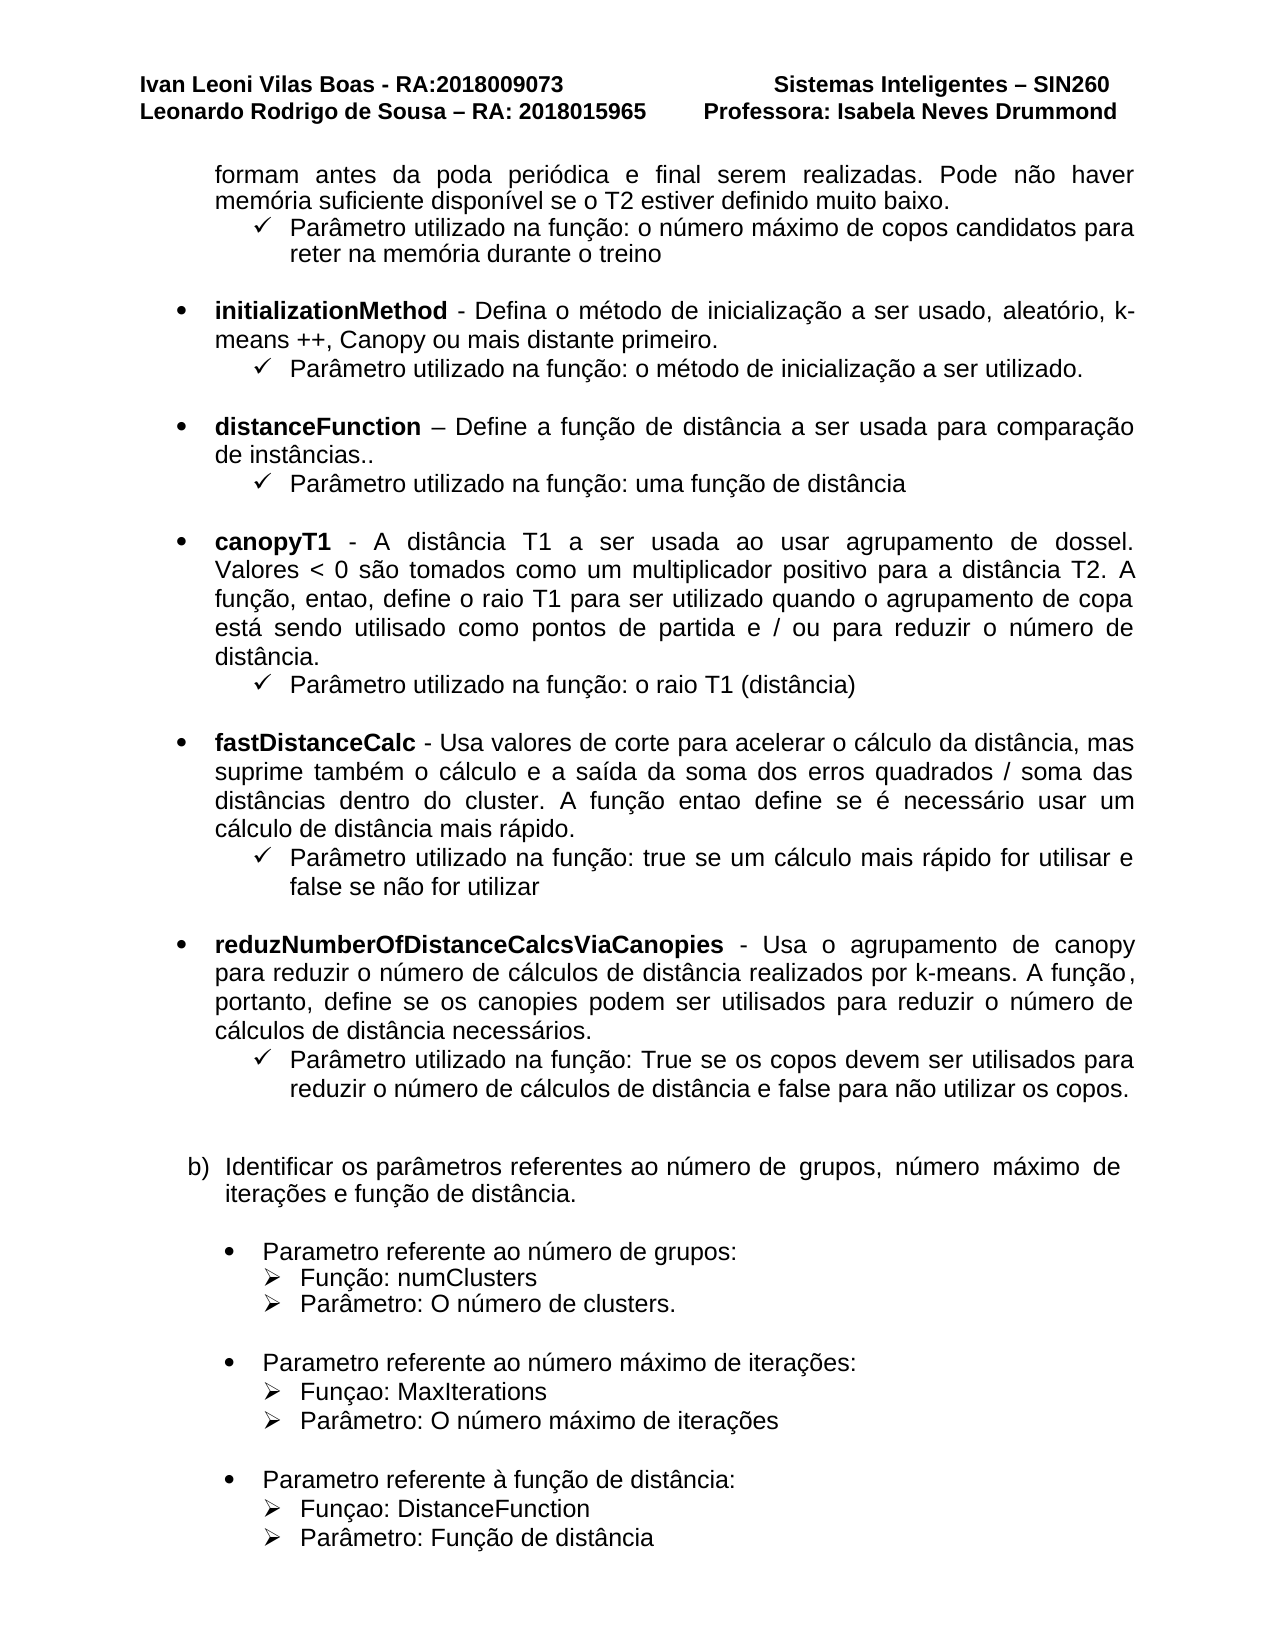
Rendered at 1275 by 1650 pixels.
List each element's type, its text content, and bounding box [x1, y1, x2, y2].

list Parâmetro utilizado na função: uma função de distância [252, 469, 1135, 498]
list Funçao: MaxIterations [262, 1377, 1135, 1406]
list fastDistanceCalc - Usa valores de corte para acelerar o cálculo da distância, mas suprime também o cálculo e a saída da soma dos erros quadrados / soma das distâncias dentro do cluster. A função entao define se é necessário usar um cálculo de distância mais rápido. [177, 728, 1135, 843]
list Parâmetro utilizado na função: true se um cálculo mais rápido for utilisar e false se não for utilizar [252, 843, 1135, 901]
list Parâmetro utilizado na função: o raio T1 (distância) [252, 671, 1135, 699]
list Parâmetro utilizado na função: True se os copos devem ser utilisados para reduzir o número de cálculos de distância e false para não utilizar os copos. [252, 1045, 1135, 1102]
list Funçao: DistanceFunction [262, 1494, 1135, 1523]
list Parametro referente à função de distância: [225, 1465, 1135, 1494]
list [177, 162, 1135, 215]
list Parâmetro utilizado na função: o número máximo de copos candidatos para reter na memória durante o treino [252, 215, 1135, 267]
list Parâmetro utilizado na função: o método de inicialização a ser utilizado. [252, 354, 1135, 383]
list initializationMethod - Defina o método de inicialização a ser usado, aleatório, k-means ++, Canopy ou mais distante primeiro. [177, 296, 1135, 354]
list Parâmetro: O número de clusters. [262, 1292, 1135, 1318]
list Parametro referente ao número de grupos: [225, 1237, 1135, 1266]
list Parâmetro: O número máximo de iterações [262, 1406, 1135, 1435]
list Identificar os parâmetros referentes ao número de grupos, número máximo de iterações e função de distância. [187, 1155, 1135, 1207]
list reduzNumberOfDistanceCalcsViaCanopies - Usa o agrupamento de canopy para reduzir o número de cálculos de distância realizados por k-means. A função, portanto, define se os canopies podem ser utilisados para reduzir o número de cálculos de distância necessários. [177, 929, 1135, 1045]
list distanceFunction – Define a função de distância a ser usada para comparação de instâncias.. [177, 411, 1135, 469]
list Função: numClusters [262, 1266, 1135, 1292]
list Parametro referente ao número máximo de iterações: [225, 1348, 1135, 1377]
list Parâmetro: Função de distância [262, 1523, 1135, 1552]
list canopyT1 - A distância T1 a ser usada ao usar agrupamento de dossel. Valores < 0 são tomados como um multiplicador positivo para a distância T2. A função, entao, define o raio T1 para ser utilizado quando o agrupamento de copa está sendo utilisado como pontos de partida e / ou para reduzir o número de distância. [177, 527, 1135, 671]
